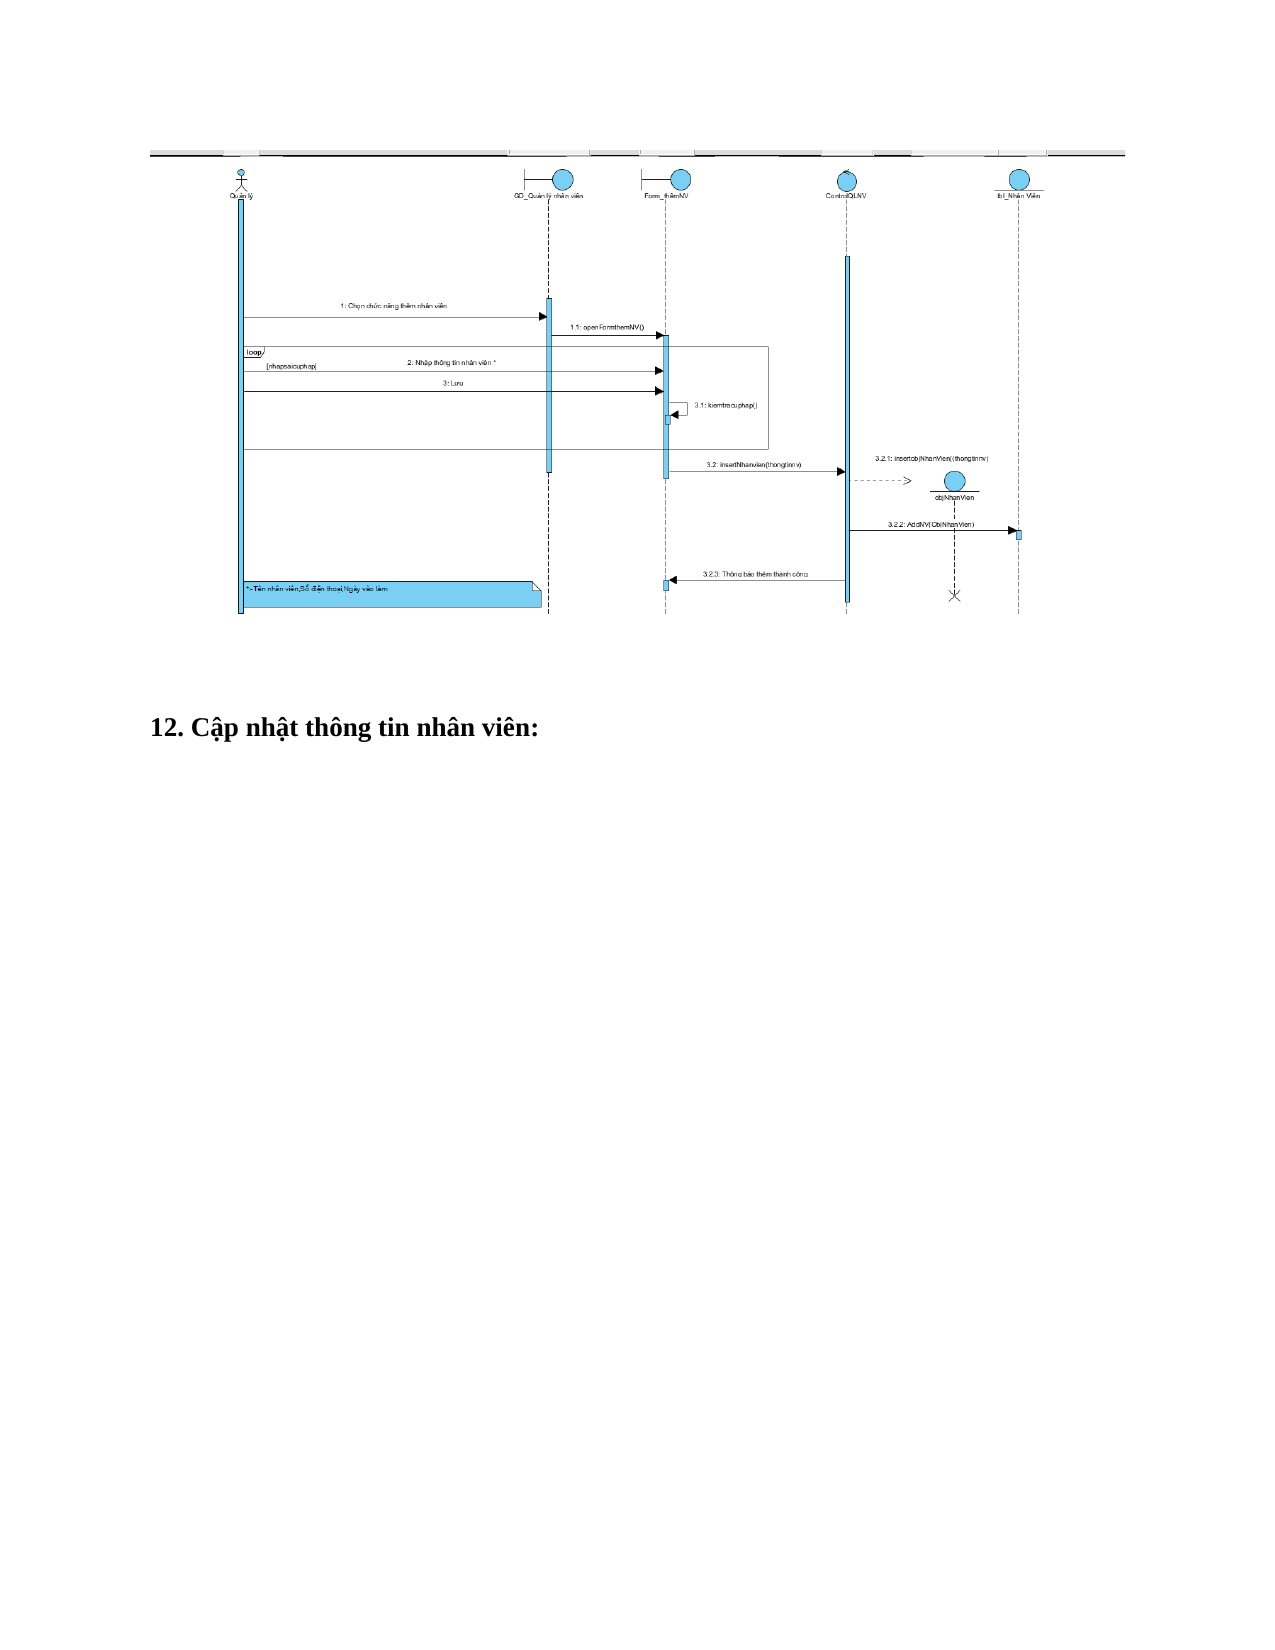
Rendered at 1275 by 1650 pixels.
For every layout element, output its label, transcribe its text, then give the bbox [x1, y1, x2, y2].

picture [150, 150, 1125, 642]
text 12. Cập nhật thông tin nhân viên: [150, 711, 1125, 742]
